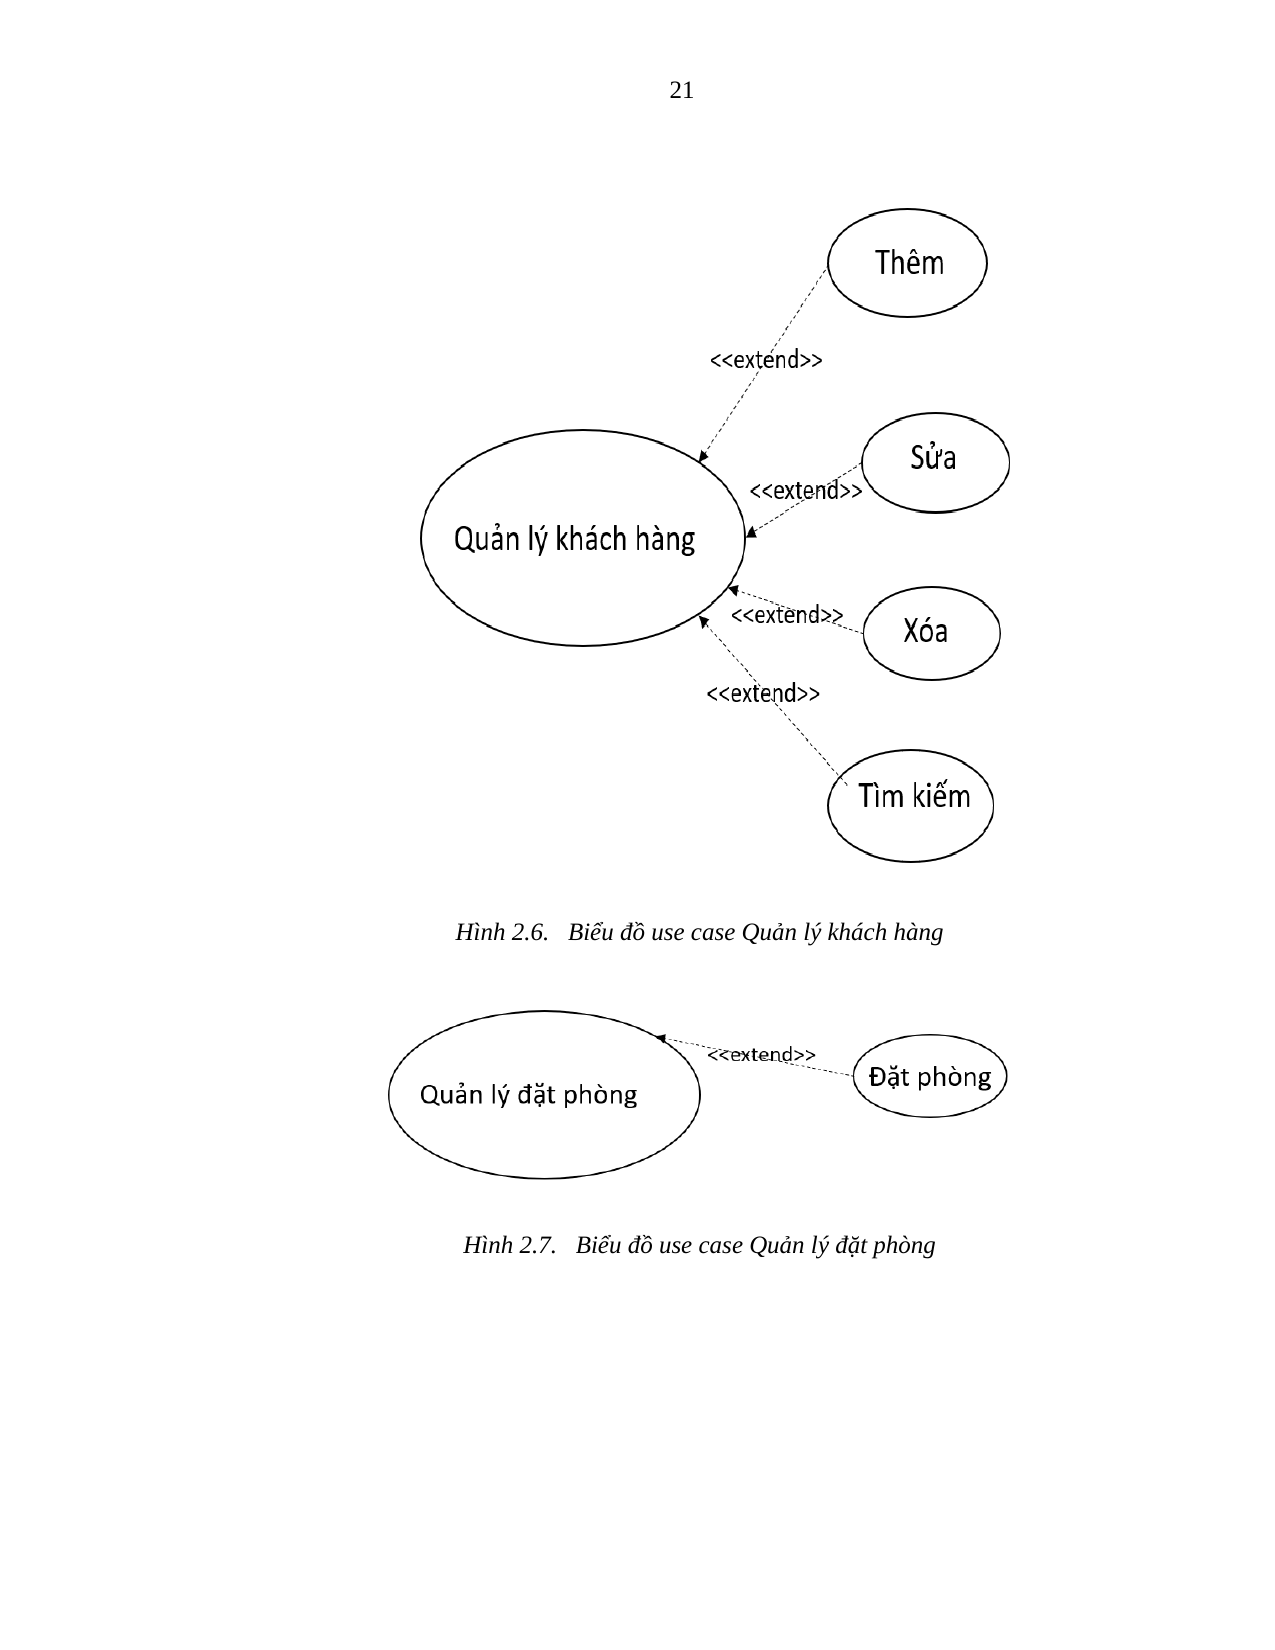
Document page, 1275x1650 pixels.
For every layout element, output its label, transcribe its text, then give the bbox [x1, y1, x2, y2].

picture [283, 147, 1155, 900]
list Biểu đồ use case Quản lý đặt phòng [244, 1230, 1157, 1259]
list Biểu đồ use case Quản lý khách hàng [244, 917, 1157, 946]
picture [302, 959, 1062, 1214]
